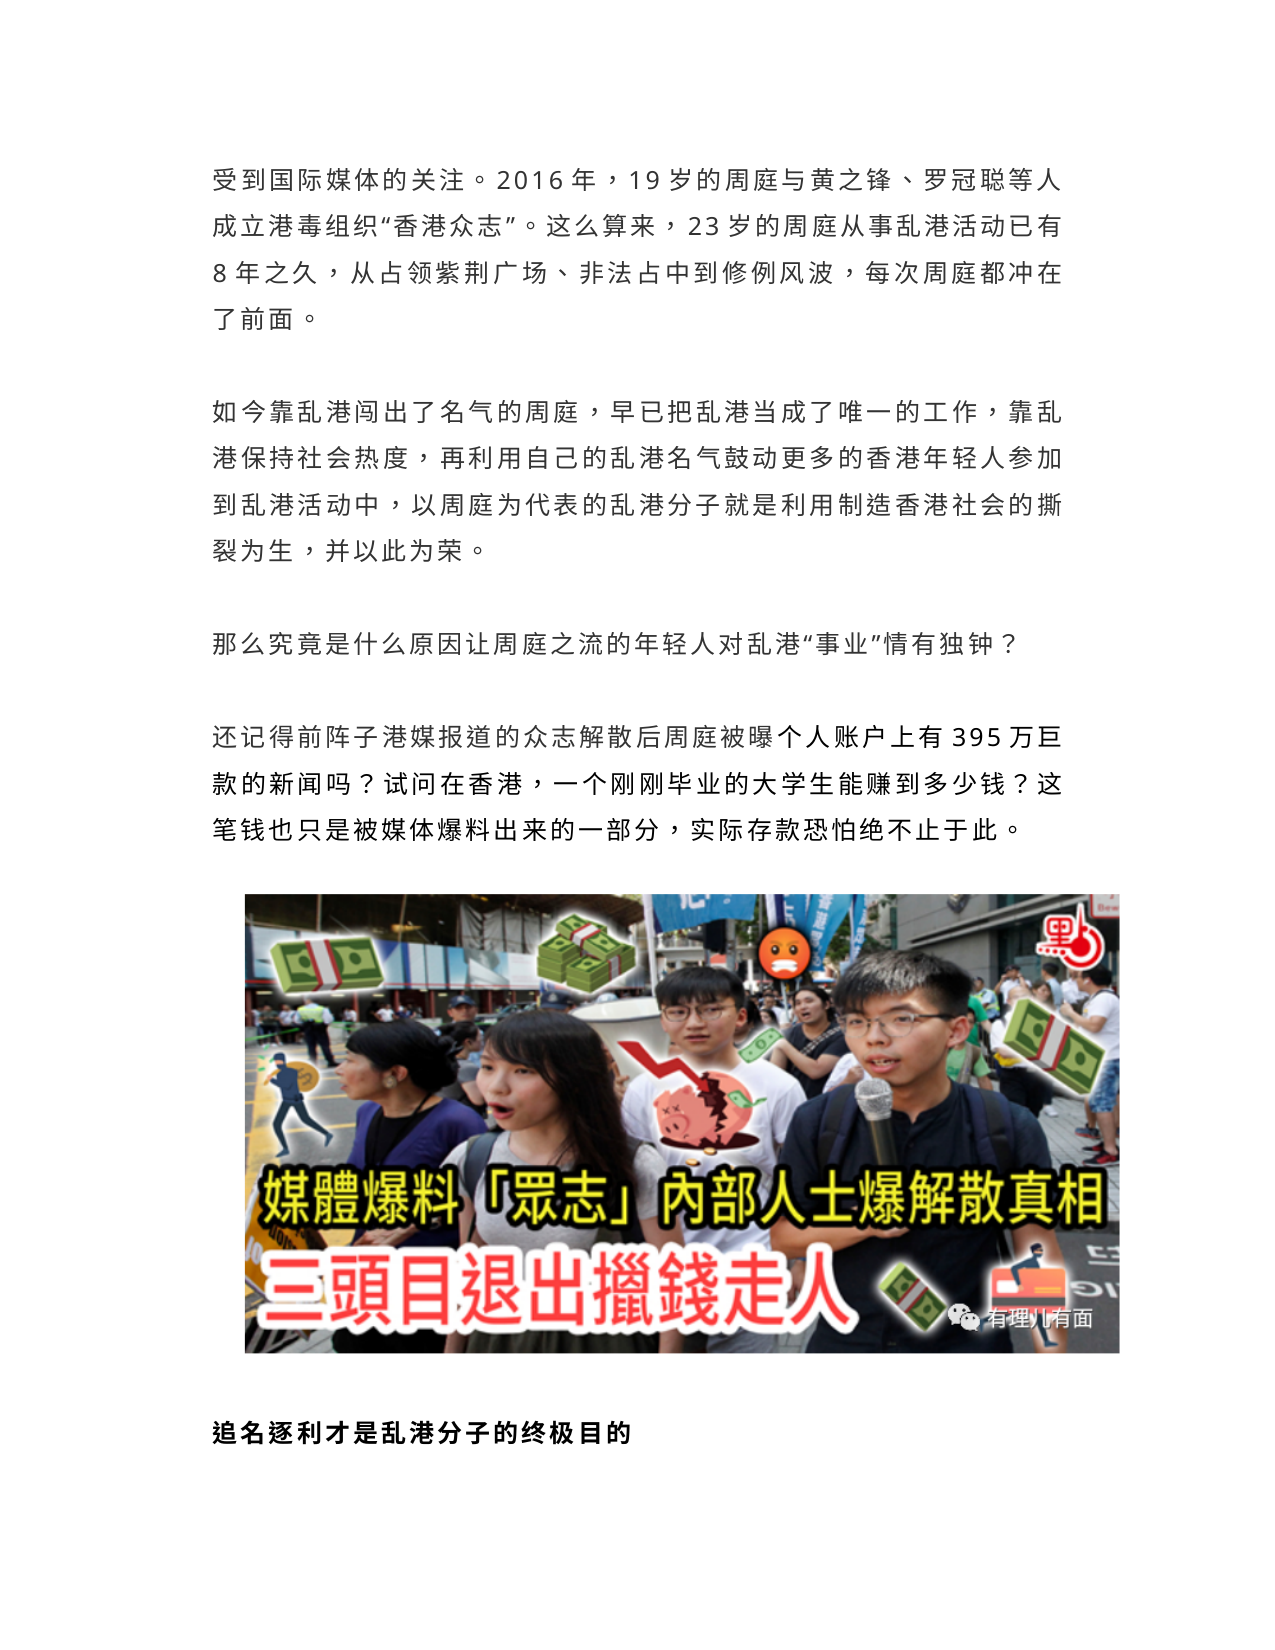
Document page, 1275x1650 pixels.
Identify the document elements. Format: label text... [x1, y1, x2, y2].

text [212, 150, 1062, 336]
picture [244, 893, 1122, 1357]
text 如今靠乱港闯出了名气的周庭，早已把乱港当成了唯一的工作，靠乱港保持社会热度，再利用自己的乱港名气鼓动更多的香港年轻人参加到乱港活动中，以周庭为代表的乱港分子就是利用制造香港社会的撕裂为生，并以此为荣。 [212, 382, 1062, 568]
text 那么究竟是什么原因让周庭之流的年轻人对乱港“事业”情有独钟？ [212, 614, 1062, 661]
text 还记得前阵子港媒报道的众志解散后周庭被曝个人账户上有395万巨款的新闻吗？试问在香港，一个刚刚毕业的大学生能赚到多少钱？这笔钱也只是被媒体爆料出来的一部分，实际存款恐怕绝不止于此。 [212, 707, 1062, 847]
text 追名逐利才是乱港分子的终极目的 [212, 1403, 1062, 1449]
